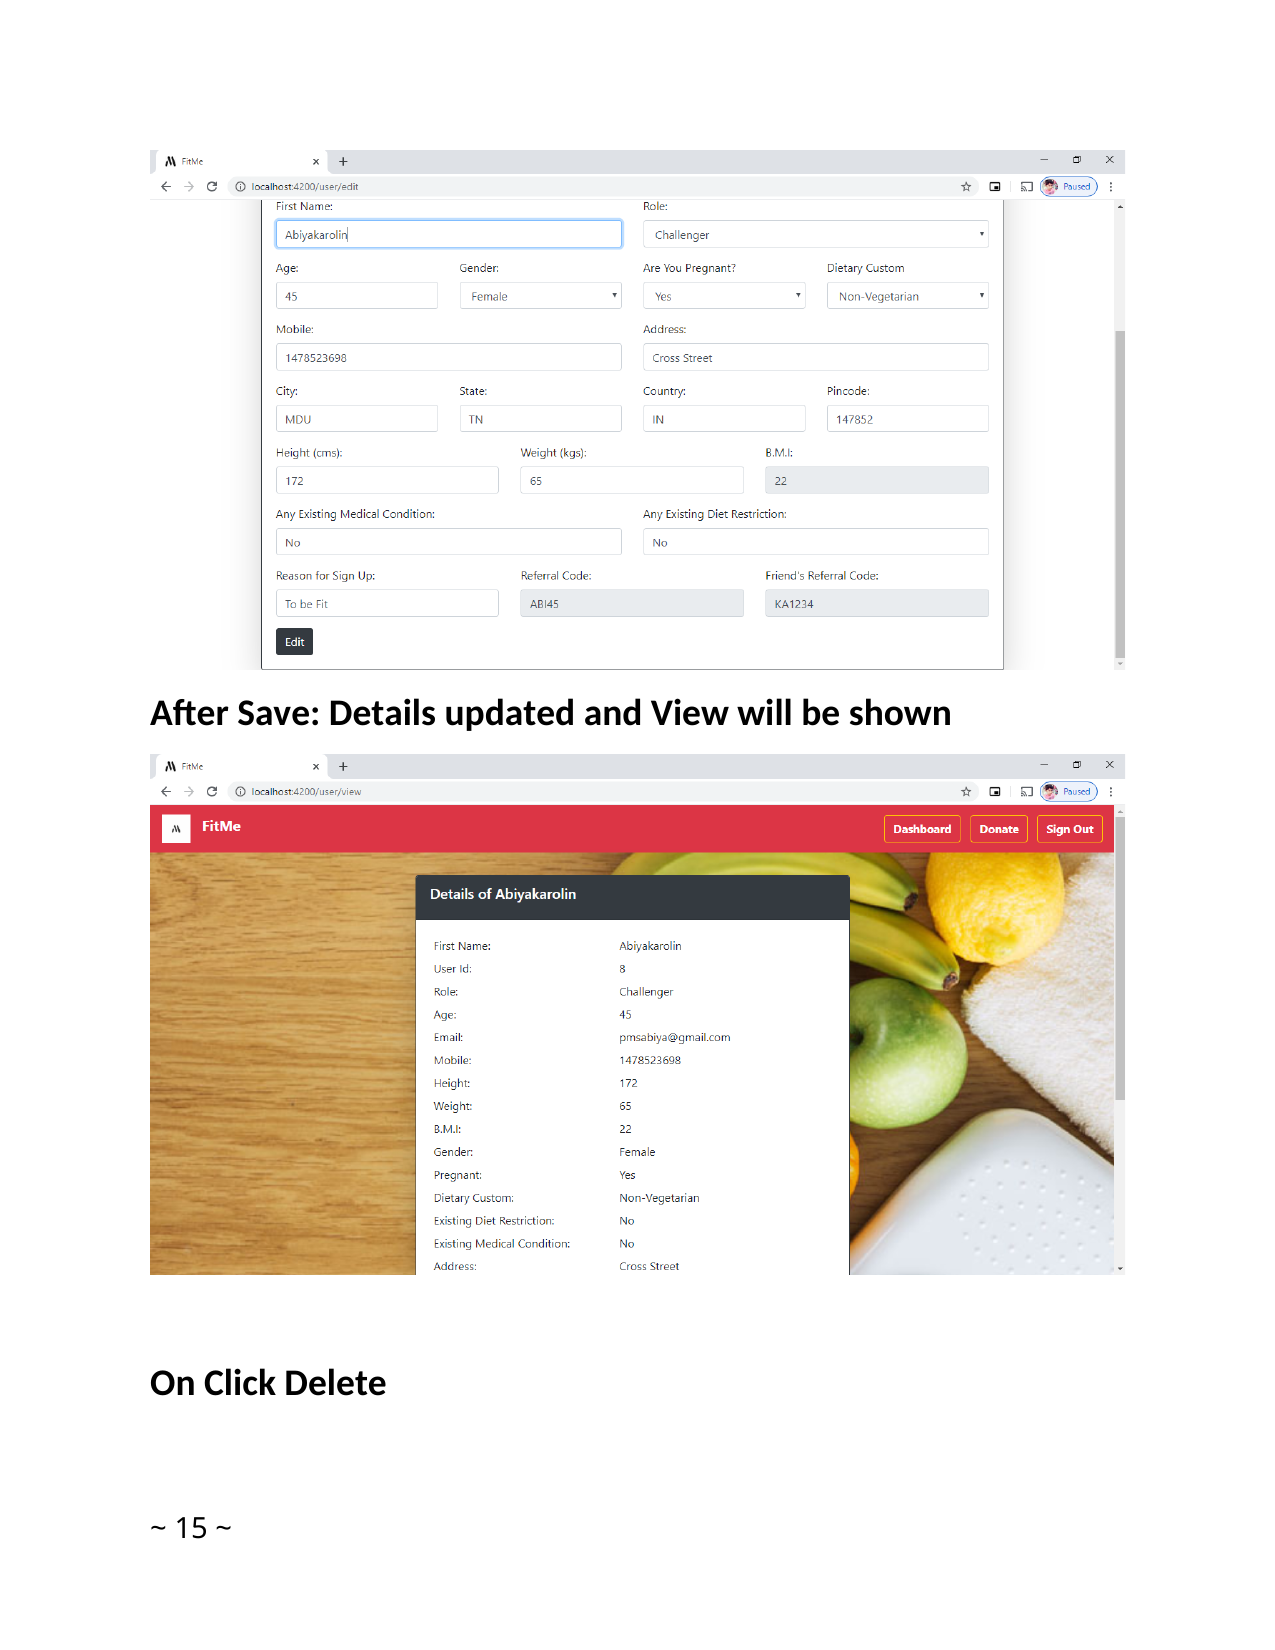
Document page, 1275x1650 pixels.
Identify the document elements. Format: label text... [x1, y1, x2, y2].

text After Save: Details updated and View will be shown [150, 688, 1125, 734]
picture [150, 150, 1125, 670]
text On Click Delete [150, 1359, 1125, 1405]
picture [150, 754, 1125, 1275]
